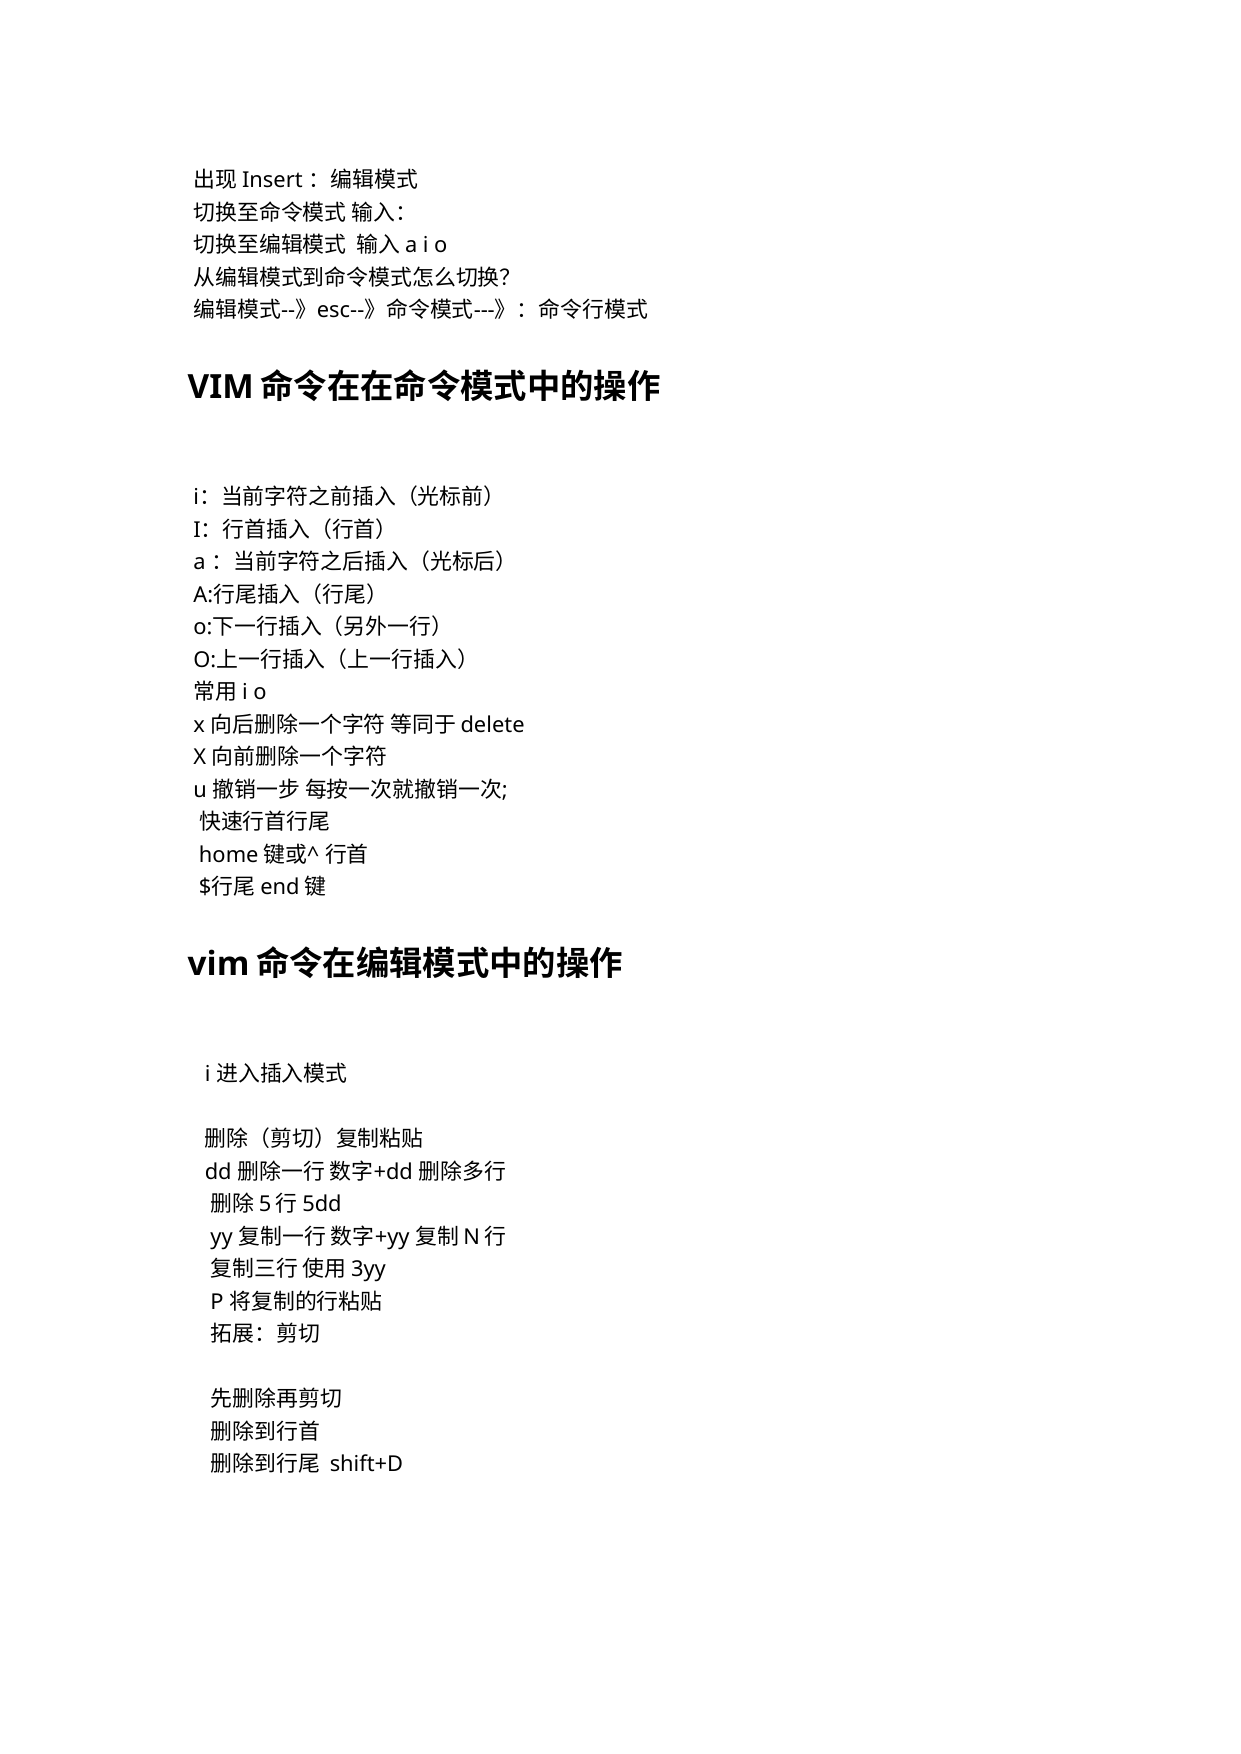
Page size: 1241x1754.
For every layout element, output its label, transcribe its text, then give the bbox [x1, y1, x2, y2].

text 切换至编辑模式 输入 a i o [187, 227, 1053, 259]
text u 撤销一步 每按一次就撤销一次; [187, 771, 1053, 804]
text 删除5行 5dd [187, 1186, 1053, 1218]
text 从编辑模式到命令模式怎么切换？ [187, 259, 1053, 292]
subtitle vim命令在编辑模式中的操作 [187, 928, 1053, 993]
text a ：当前字符之后插入（光标后） [187, 544, 1053, 576]
text i 进入插入模式 [187, 1056, 1053, 1088]
text O:上一行插入（上一行插入） [187, 641, 1053, 674]
text o:下一行插入（另外一行） [187, 609, 1053, 641]
text home键或^ 行首 [187, 836, 1053, 869]
text 快速行首行尾 [187, 804, 1053, 836]
text 编辑模式--》esc--》命令模式---》：命令行模式 [187, 292, 1053, 324]
text 复制三行 使用3yy [187, 1251, 1053, 1283]
text 删除（剪切）复制粘贴 [187, 1121, 1053, 1153]
subtitle VIM命令在在命令模式中的操作 [187, 352, 1053, 417]
text i：当前字符之前插入（光标前） [187, 479, 1053, 511]
text dd 删除一行 数字+dd 删除多行 [187, 1153, 1053, 1186]
text 删除到行尾 shift+D [187, 1446, 1053, 1478]
text x 向后删除一个字符 等同于delete [187, 706, 1053, 739]
text 拓展：剪切 [187, 1316, 1053, 1348]
text A:行尾插入（行尾） [187, 576, 1053, 609]
text P 将复制的行粘贴 [187, 1283, 1053, 1316]
text 先删除再剪切 [187, 1381, 1053, 1413]
text 切换至命令模式 输入： [187, 194, 1053, 227]
text X 向前删除一个字符 [187, 739, 1053, 771]
text $行尾 end键 [187, 869, 1053, 901]
text yy 复制一行 数字+yy 复制N行 [187, 1218, 1053, 1251]
text 删除到行首 [187, 1413, 1053, 1446]
text 出现 Insert ：编辑模式 [187, 162, 1053, 194]
text 常用 i o [187, 674, 1053, 706]
text I：行首插入（行首） [187, 511, 1053, 544]
